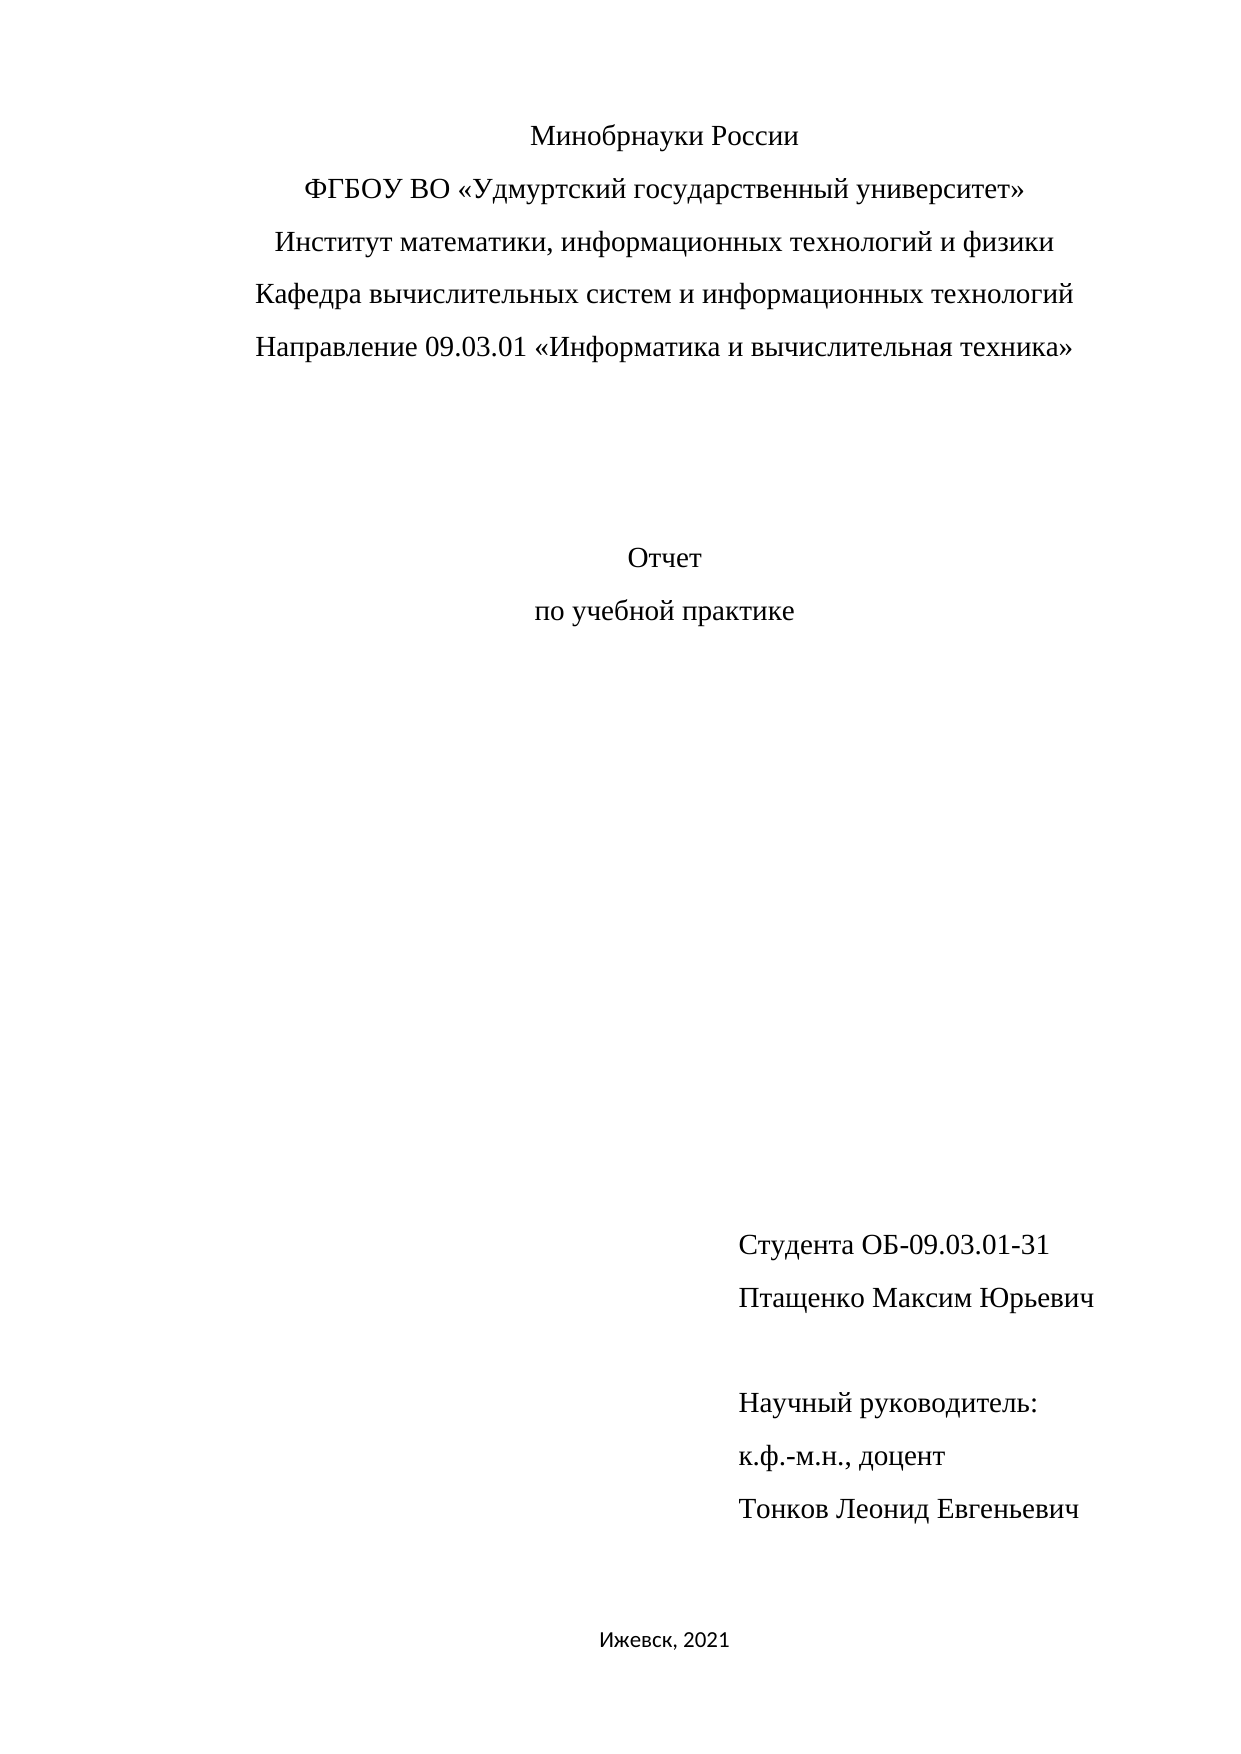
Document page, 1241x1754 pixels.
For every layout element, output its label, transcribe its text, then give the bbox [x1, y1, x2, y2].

text Отчет [177, 541, 1152, 574]
text Тонков Леонид Евгеньевич [177, 1491, 1152, 1525]
text Научный руководитель: [177, 1386, 1152, 1419]
text Кафедра вычислительных систем и информационных технологий [177, 277, 1152, 310]
text ФГБОУ ВО «Удмуртский государственный университет» [177, 171, 1152, 204]
text Минобрнауки России [177, 118, 1152, 152]
text к.ф.-м.н., доцент [177, 1438, 1152, 1472]
text Студента ОБ-09.03.01-31 [177, 1227, 1152, 1261]
text Птащенко Максим Юрьевич [177, 1280, 1152, 1313]
text по учебной практике [177, 593, 1152, 627]
text Институт математики, информационных технологий и физики [177, 224, 1152, 257]
text Направление 09.03.01 «Информатика и вычислительная техника» [177, 329, 1152, 363]
